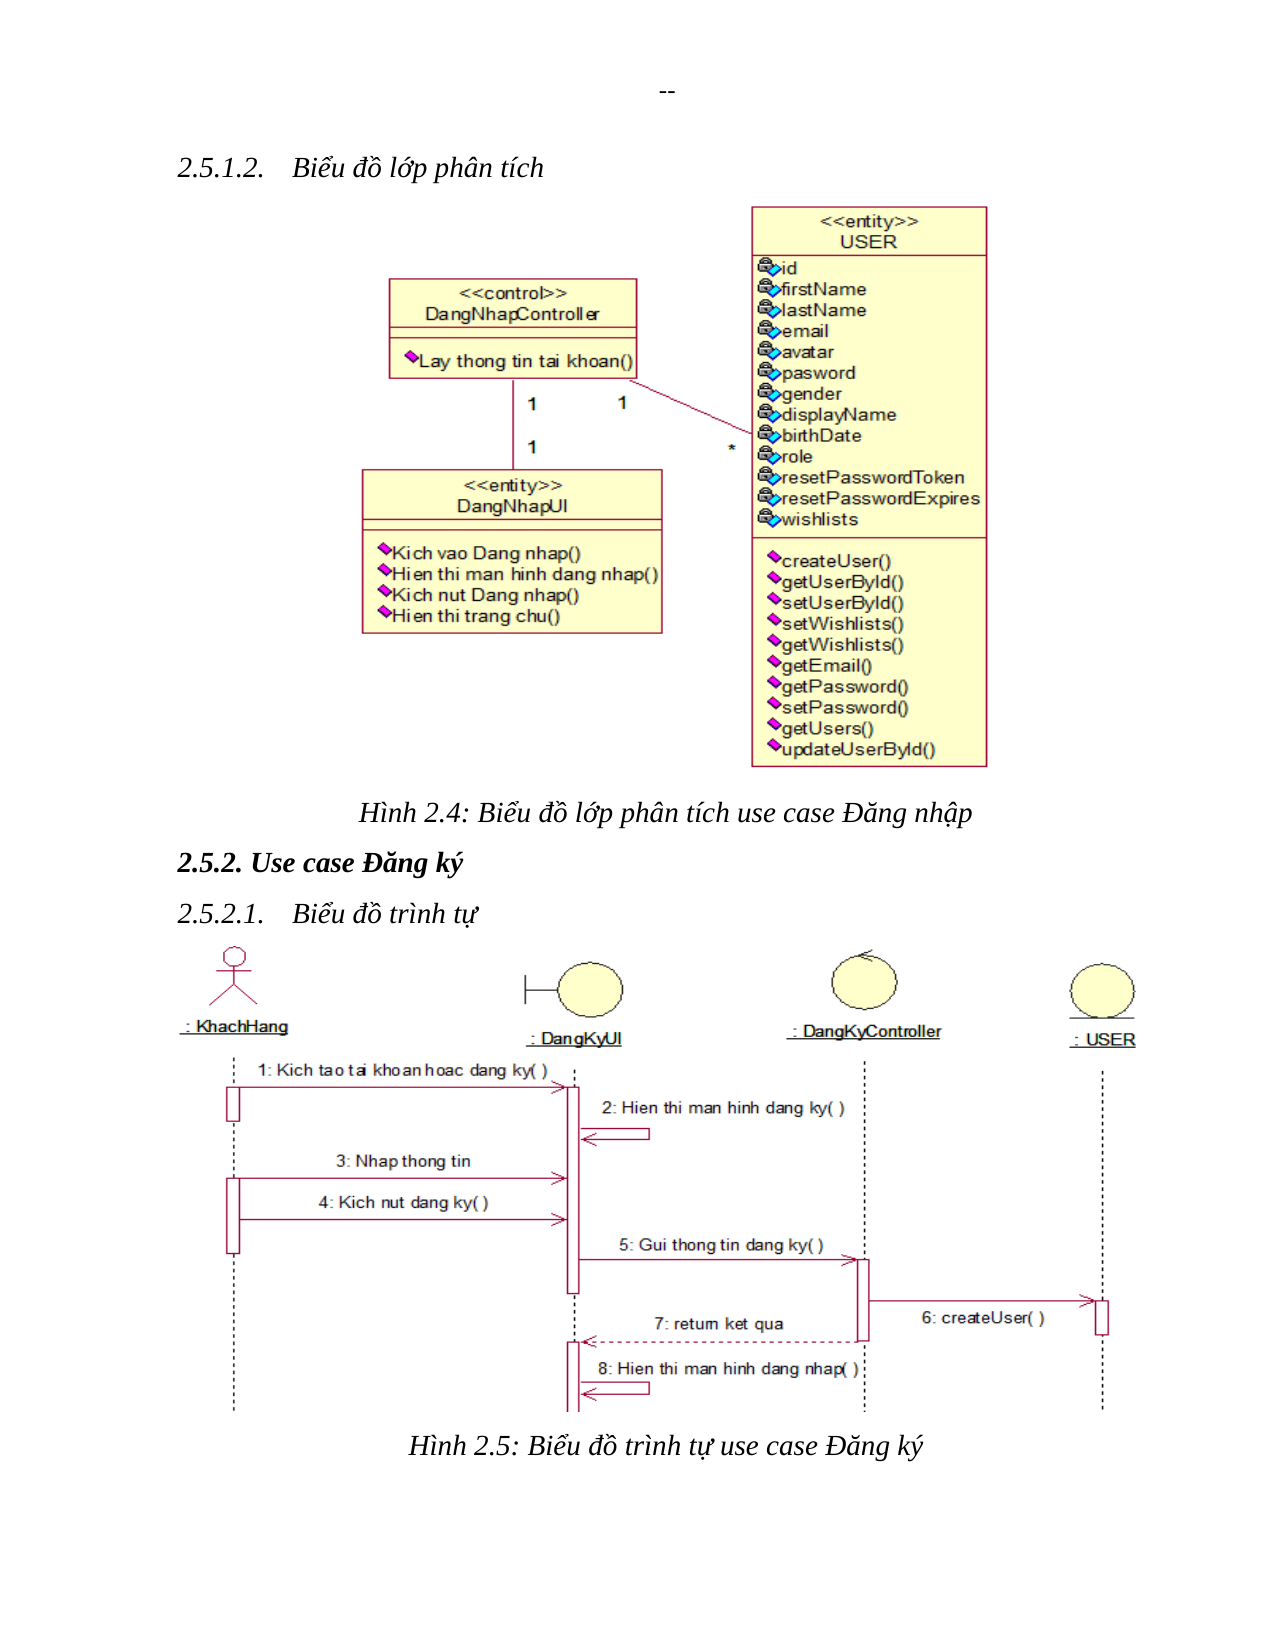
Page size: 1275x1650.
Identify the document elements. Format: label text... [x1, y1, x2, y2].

subtitle Use case Đăng ký [177, 846, 1157, 879]
picture [302, 200, 1032, 779]
picture [177, 946, 1157, 1412]
subtitle Biểu đồ trình tự [177, 896, 1157, 929]
subtitle Biểu đồ lớp phân tích [177, 150, 1157, 183]
